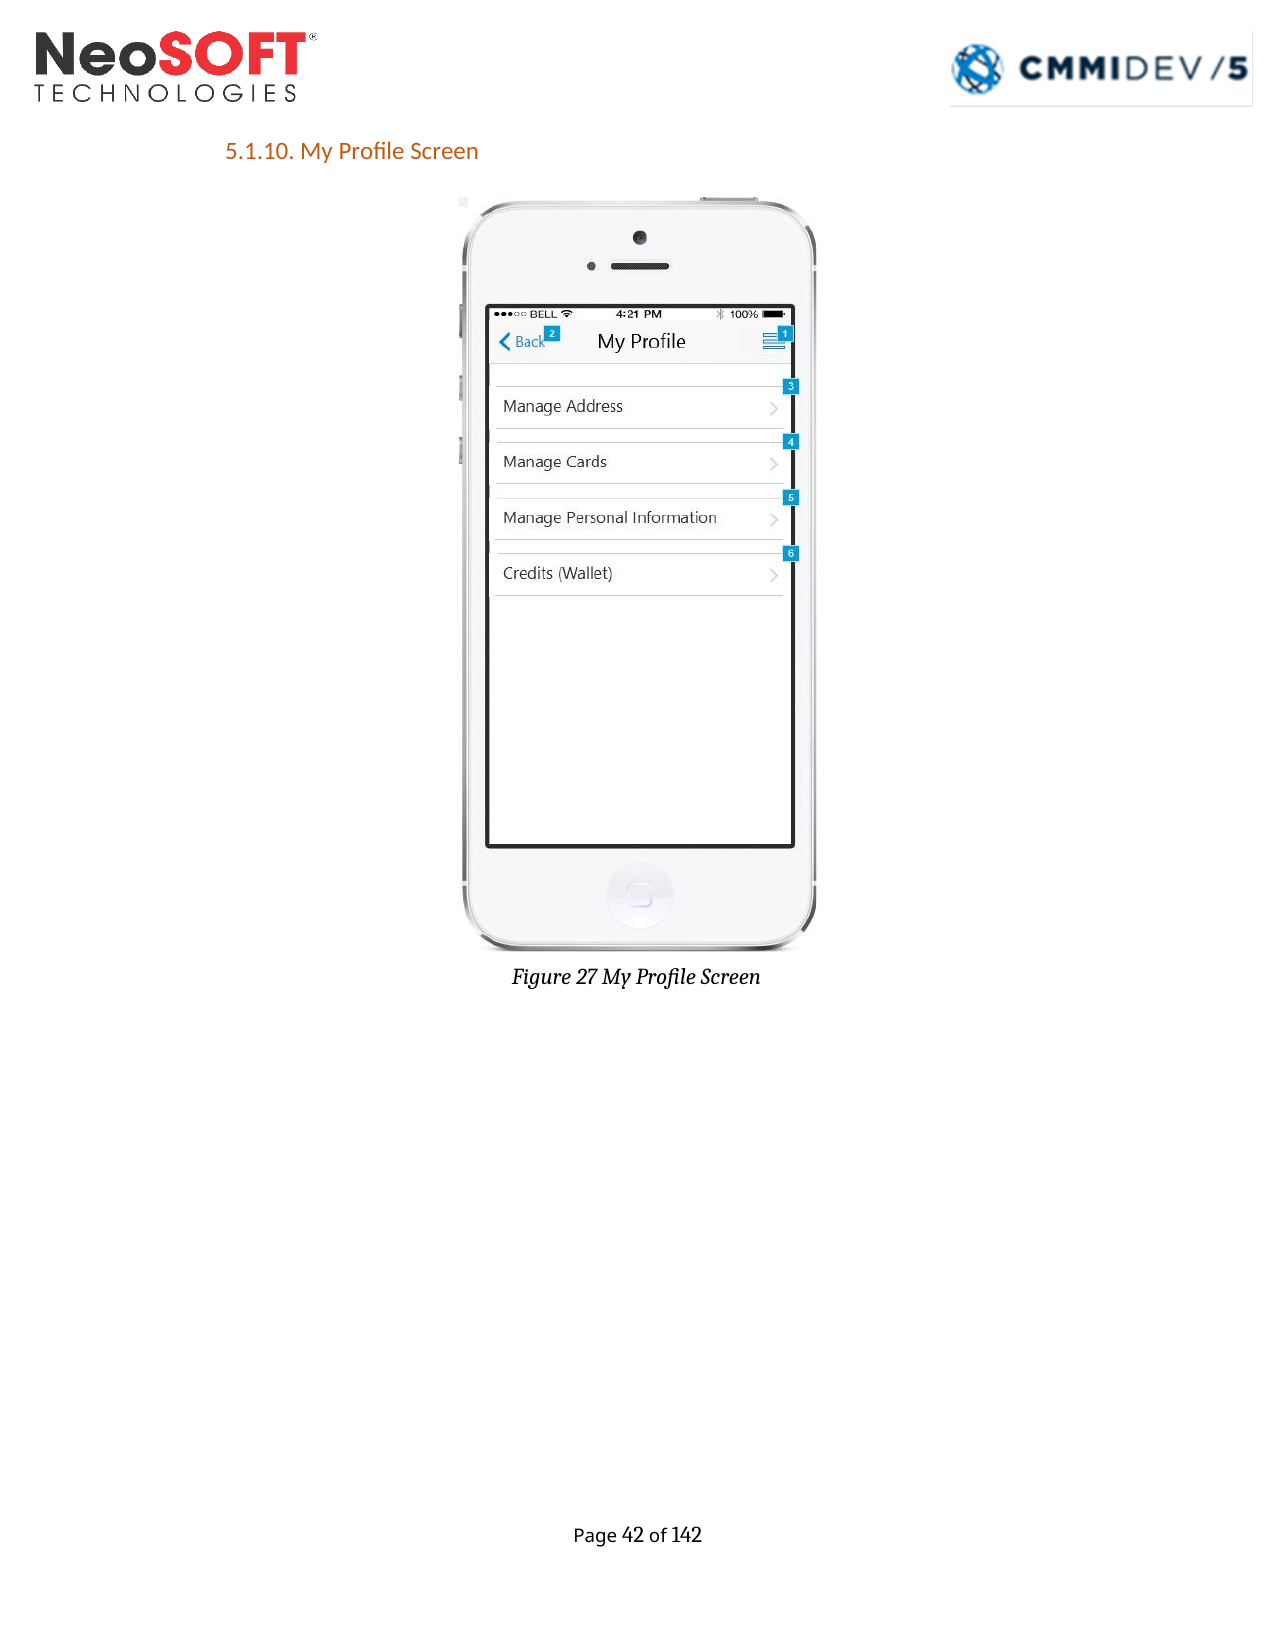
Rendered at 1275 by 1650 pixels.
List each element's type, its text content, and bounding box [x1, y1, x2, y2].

subtitle My Profile Screen [225, 135, 1125, 166]
picture [34, 31, 318, 102]
picture [950, 31, 1254, 108]
picture [458, 197, 817, 952]
text Figure 27 My Profile Screen [150, 964, 1125, 990]
